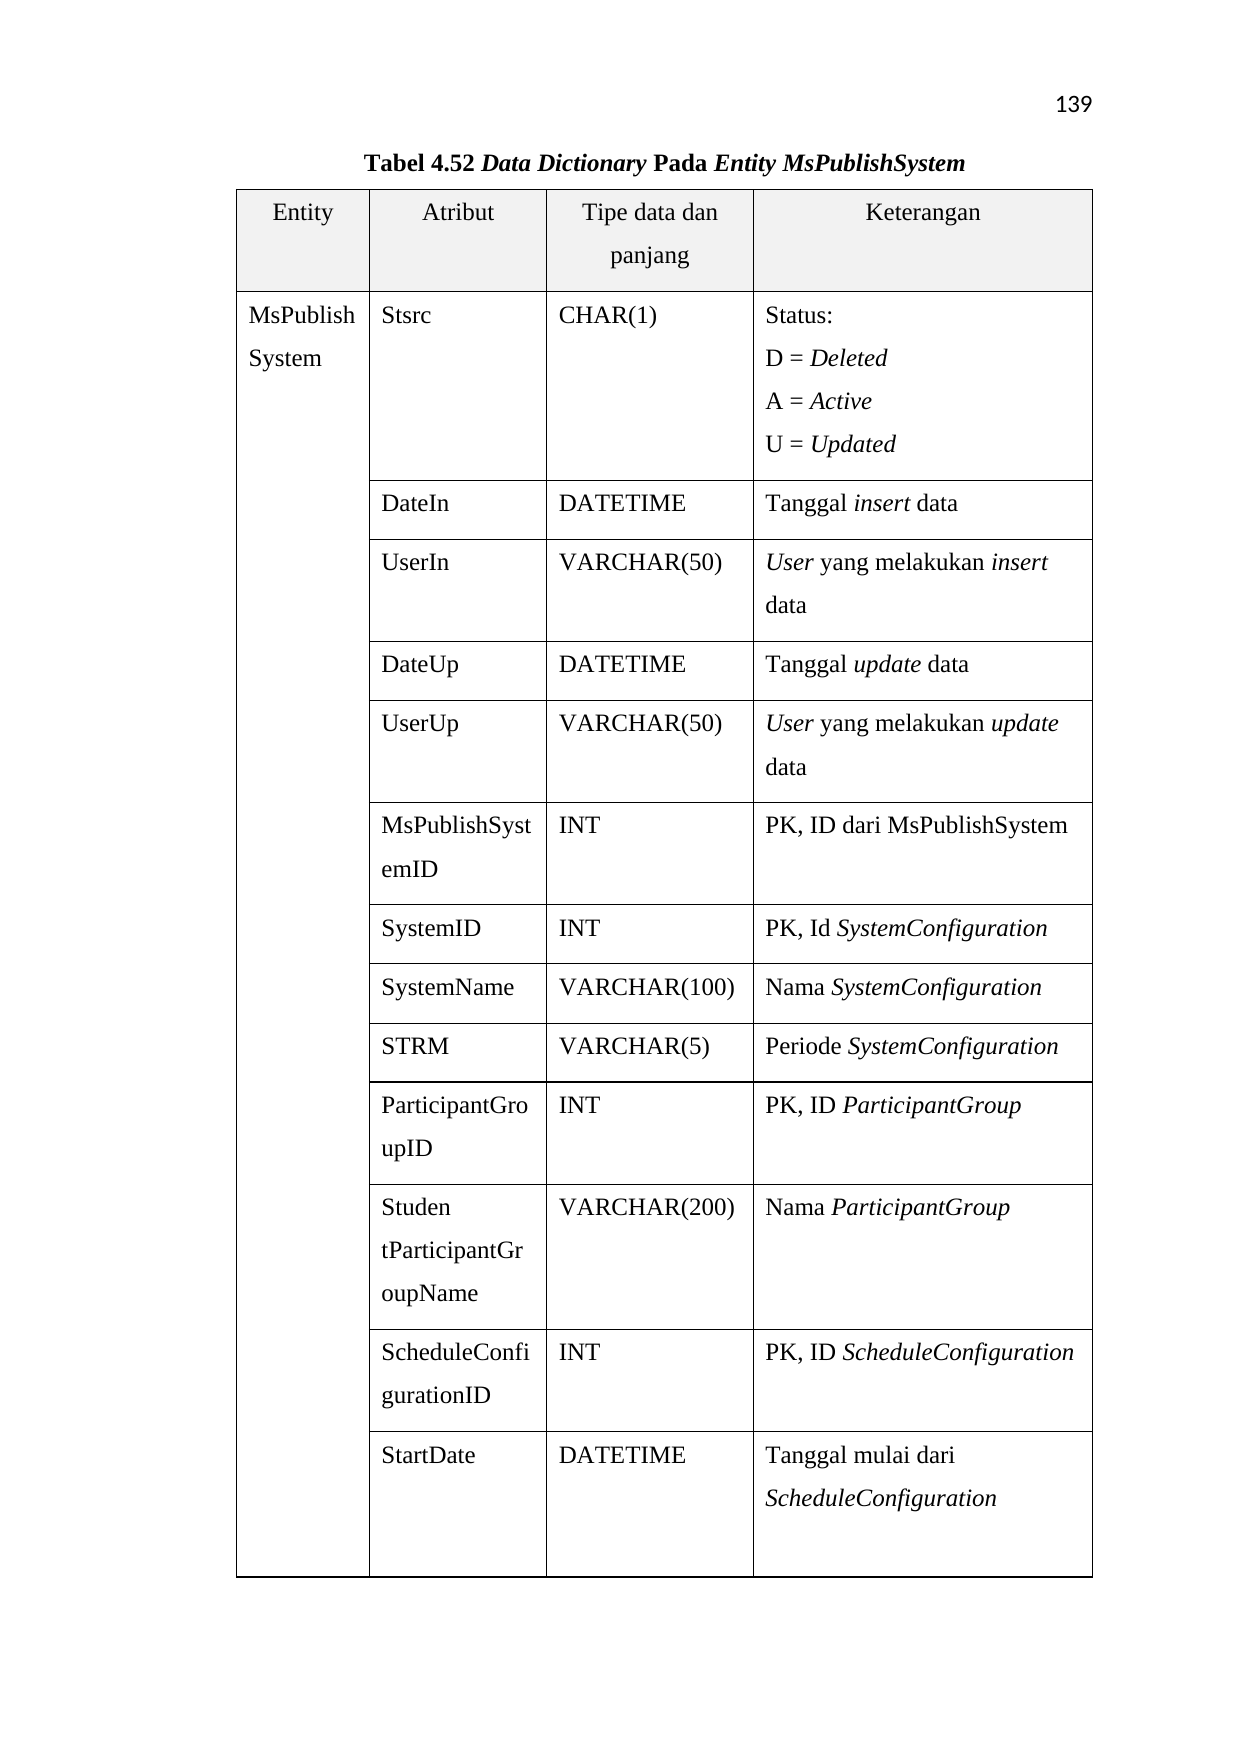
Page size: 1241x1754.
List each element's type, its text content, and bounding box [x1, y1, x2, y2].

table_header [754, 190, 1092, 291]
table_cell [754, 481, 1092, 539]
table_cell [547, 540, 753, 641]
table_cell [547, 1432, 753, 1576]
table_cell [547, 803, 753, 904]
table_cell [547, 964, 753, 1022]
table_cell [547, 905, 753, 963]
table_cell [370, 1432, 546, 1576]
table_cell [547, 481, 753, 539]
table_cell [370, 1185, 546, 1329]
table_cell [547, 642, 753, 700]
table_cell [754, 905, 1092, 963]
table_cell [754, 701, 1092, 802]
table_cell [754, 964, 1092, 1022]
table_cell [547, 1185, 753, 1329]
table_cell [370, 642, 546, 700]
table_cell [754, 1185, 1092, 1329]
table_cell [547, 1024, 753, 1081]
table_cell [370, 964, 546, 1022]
text Tabel 4.52 Data Dictionary Pada Entity MsPublishSystem [236, 148, 1092, 176]
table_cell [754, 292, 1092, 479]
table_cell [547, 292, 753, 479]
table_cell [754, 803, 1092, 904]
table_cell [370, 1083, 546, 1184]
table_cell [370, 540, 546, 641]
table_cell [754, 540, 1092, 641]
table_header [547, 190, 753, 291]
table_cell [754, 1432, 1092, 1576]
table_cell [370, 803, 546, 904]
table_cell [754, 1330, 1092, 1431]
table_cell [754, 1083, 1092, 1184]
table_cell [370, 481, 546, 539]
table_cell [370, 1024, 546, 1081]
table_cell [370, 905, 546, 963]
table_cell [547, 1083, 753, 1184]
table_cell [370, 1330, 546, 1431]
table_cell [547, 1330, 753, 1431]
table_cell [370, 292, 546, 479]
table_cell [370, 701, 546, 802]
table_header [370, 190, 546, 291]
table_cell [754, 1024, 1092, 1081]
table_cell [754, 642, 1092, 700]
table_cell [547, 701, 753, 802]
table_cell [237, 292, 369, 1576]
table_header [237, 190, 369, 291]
